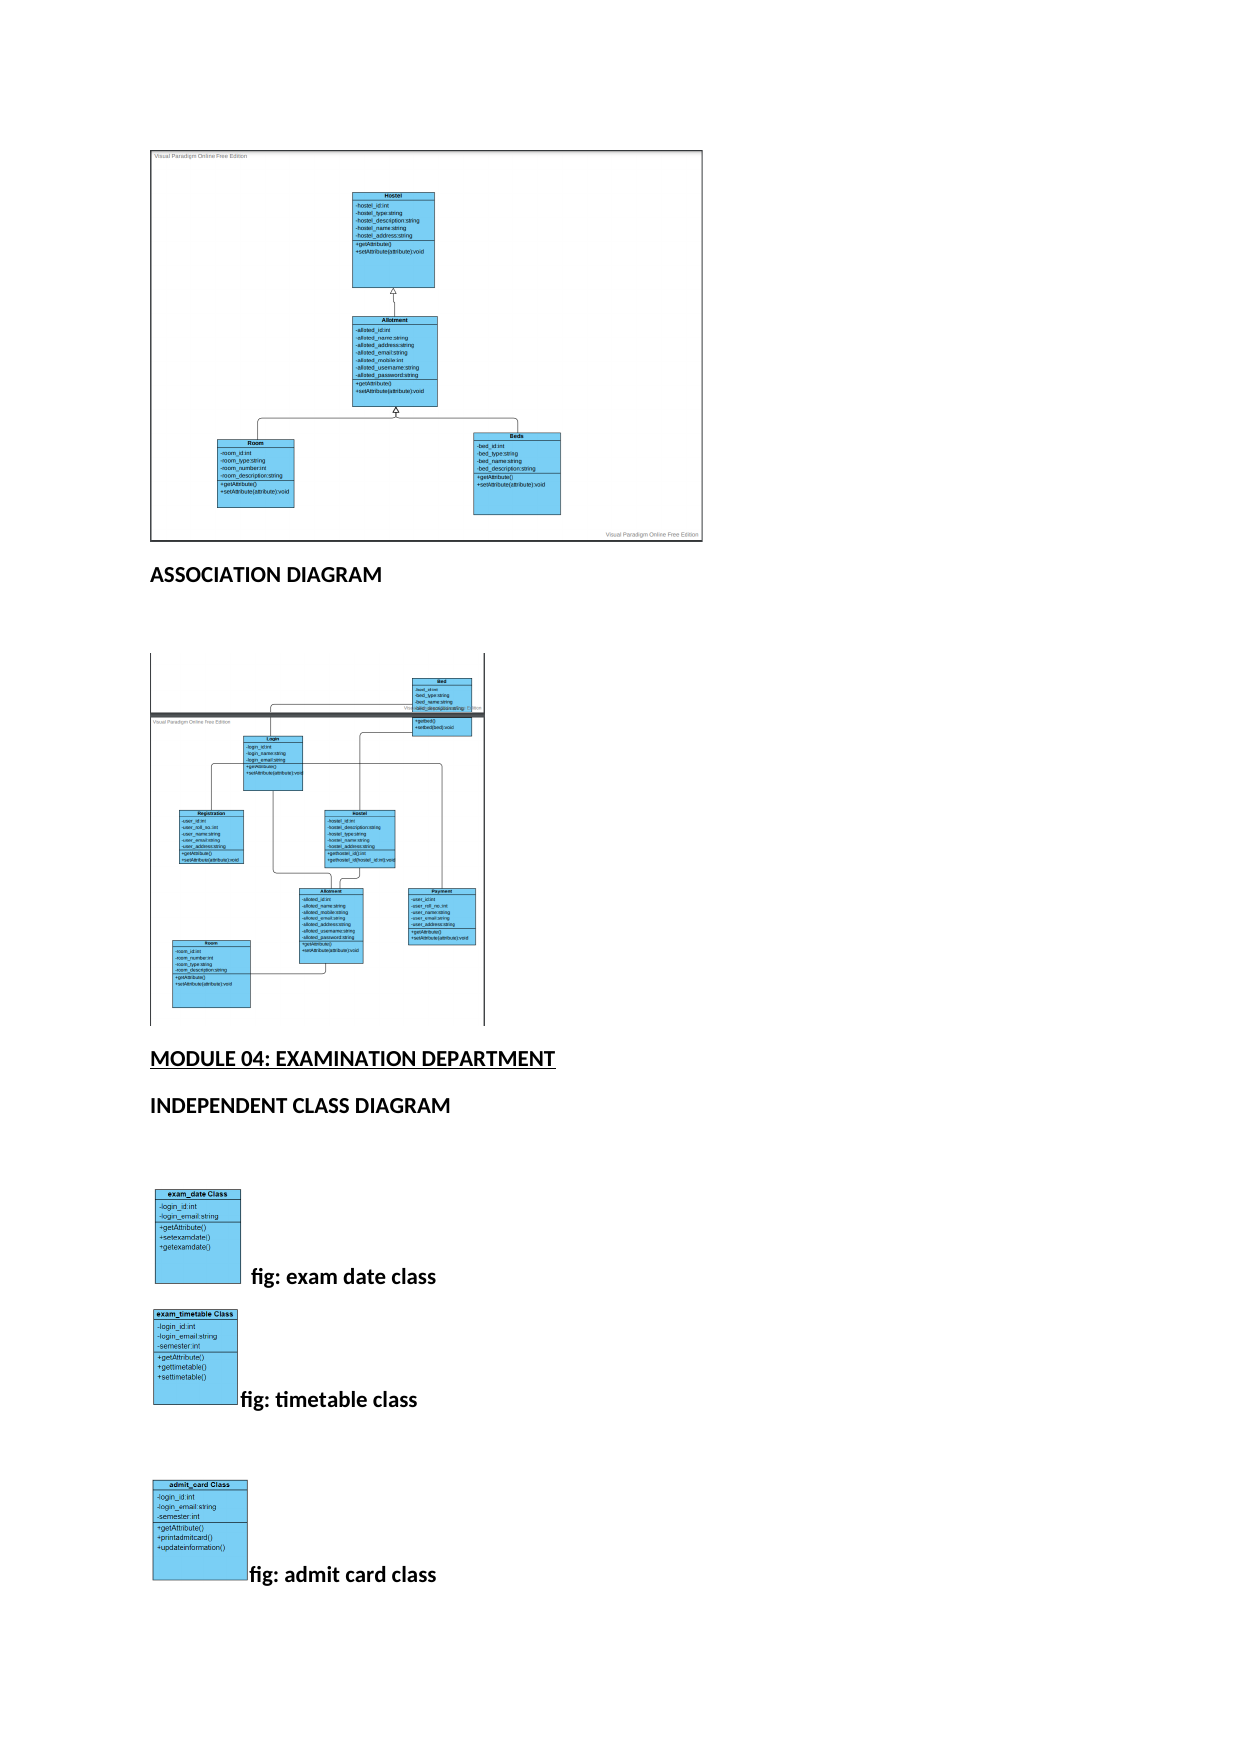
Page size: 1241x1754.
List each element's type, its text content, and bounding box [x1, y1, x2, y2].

picture [150, 1184, 246, 1285]
picture [150, 150, 703, 542]
text INDEPENDENT CLASS DIAGRAM [150, 1091, 1090, 1119]
text fig: admit card class [150, 1478, 1090, 1588]
text ASSOCIATION DIAGRAM [150, 560, 1090, 588]
picture [150, 1308, 241, 1408]
picture [150, 1478, 249, 1583]
text fig: timetable class [150, 1309, 1090, 1413]
text fig: exam date class [150, 1184, 1090, 1290]
picture [150, 653, 485, 1026]
text MODULE 04: EXAMINATION DEPARTMENT [150, 1044, 1090, 1072]
